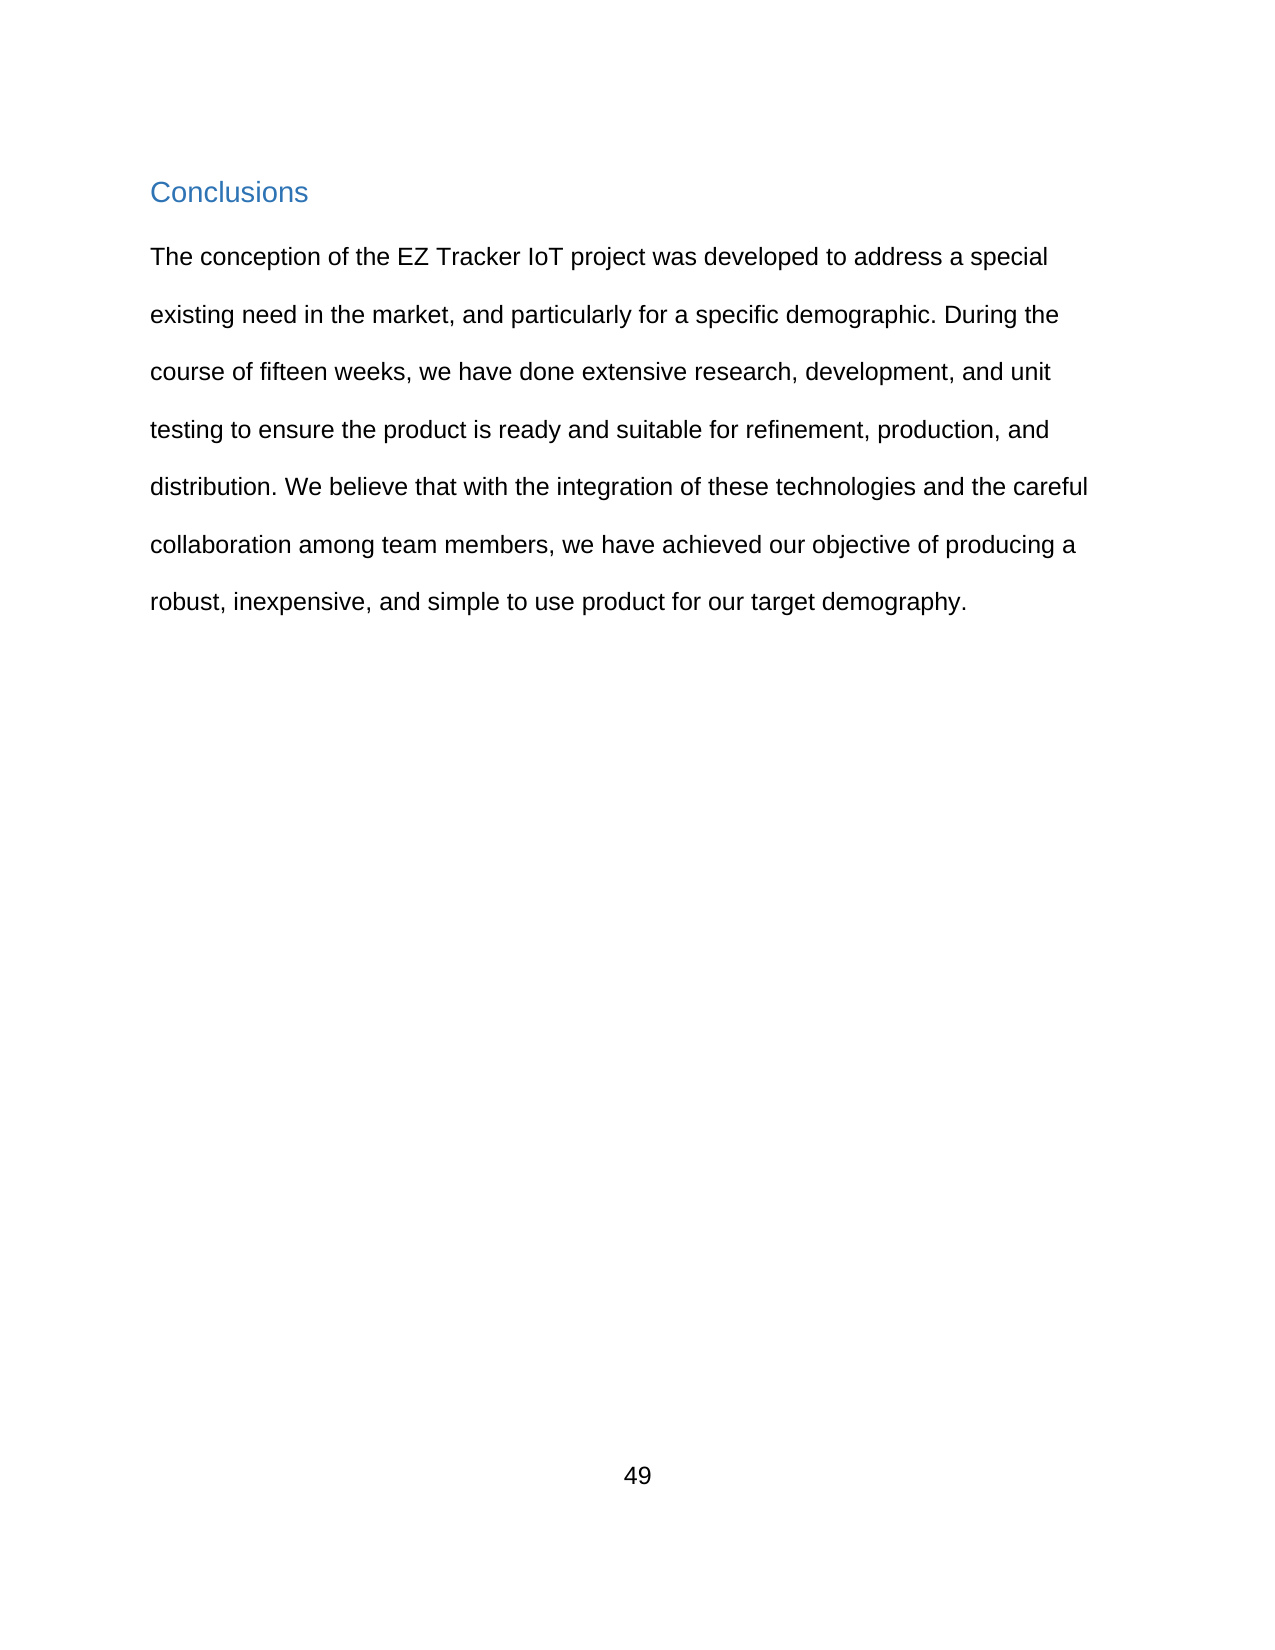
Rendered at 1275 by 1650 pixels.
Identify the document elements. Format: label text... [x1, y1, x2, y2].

subtitle Conclusions [150, 175, 1125, 208]
text The conception of the EZ Tracker IoT project was developed to address a special existing need in the market, and particularly for a specific demographic. During the course of fifteen weeks, we have done extensive research, development, and unit testing to ensure the product is ready and suitable for refinement, production, and distribution. We believe that with the integration of these technologies and the careful collaboration among team members, we have achieved our objective of producing a robust, inexpensive, and simple to use product for our target demography. [150, 242, 1125, 616]
